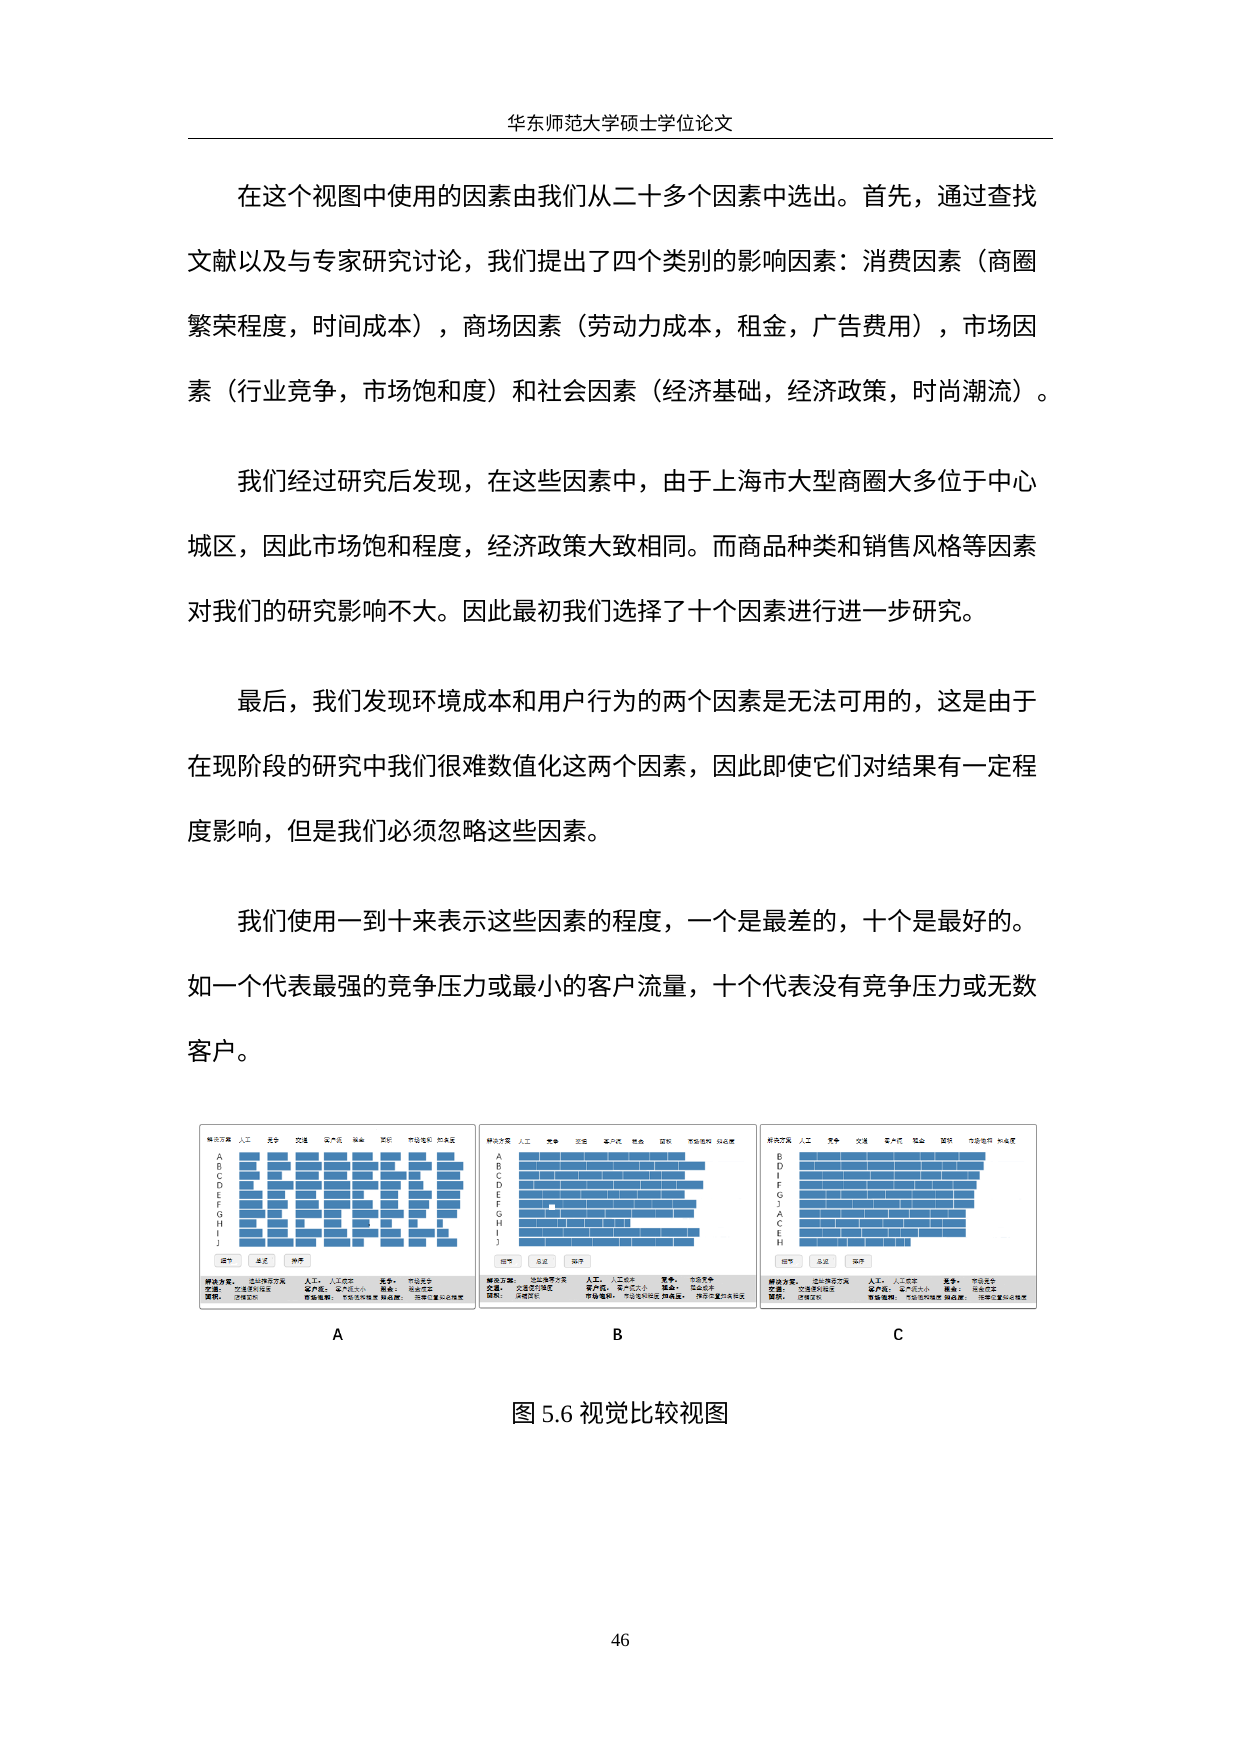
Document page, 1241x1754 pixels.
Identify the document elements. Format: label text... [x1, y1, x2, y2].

text 在这个视图中使用的因素由我们从二十多个因素中选出。首先，通过查找文献以及与专家研究讨论，我们提出了四个类别的影响因素：消费因素（商圈繁荣程度，时间成本），商场因素（劳动力成本，租金，广告费用），市场因素（行业竞争，市场饱和度）和社会因素（经济基础，经济政策，时尚潮流）。 [187, 162, 1053, 422]
text 我们使用一到十来表示这些因素的程度，一个是最差的，十个是最好的。如一个代表最强的竞争压力或最小的客户流量，十个代表没有竞争压力或无数客户。 [187, 887, 1053, 1082]
picture [191, 1106, 1049, 1352]
text 图5.6 视觉比较视图 [187, 1379, 1053, 1444]
text 我们经过研究后发现，在这些因素中，由于上海市大型商圈大多位于中心城区，因此市场饱和程度，经济政策大致相同。而商品种类和销售风格等因素对我们的研究影响不大。因此最初我们选择了十个因素进行进一步研究。 [187, 447, 1053, 642]
text 最后，我们发现环境成本和用户行为的两个因素是无法可用的，这是由于在现阶段的研究中我们很难数值化这两个因素，因此即使它们对结果有一定程度影响，但是我们必须忽略这些因素。 [187, 667, 1053, 862]
